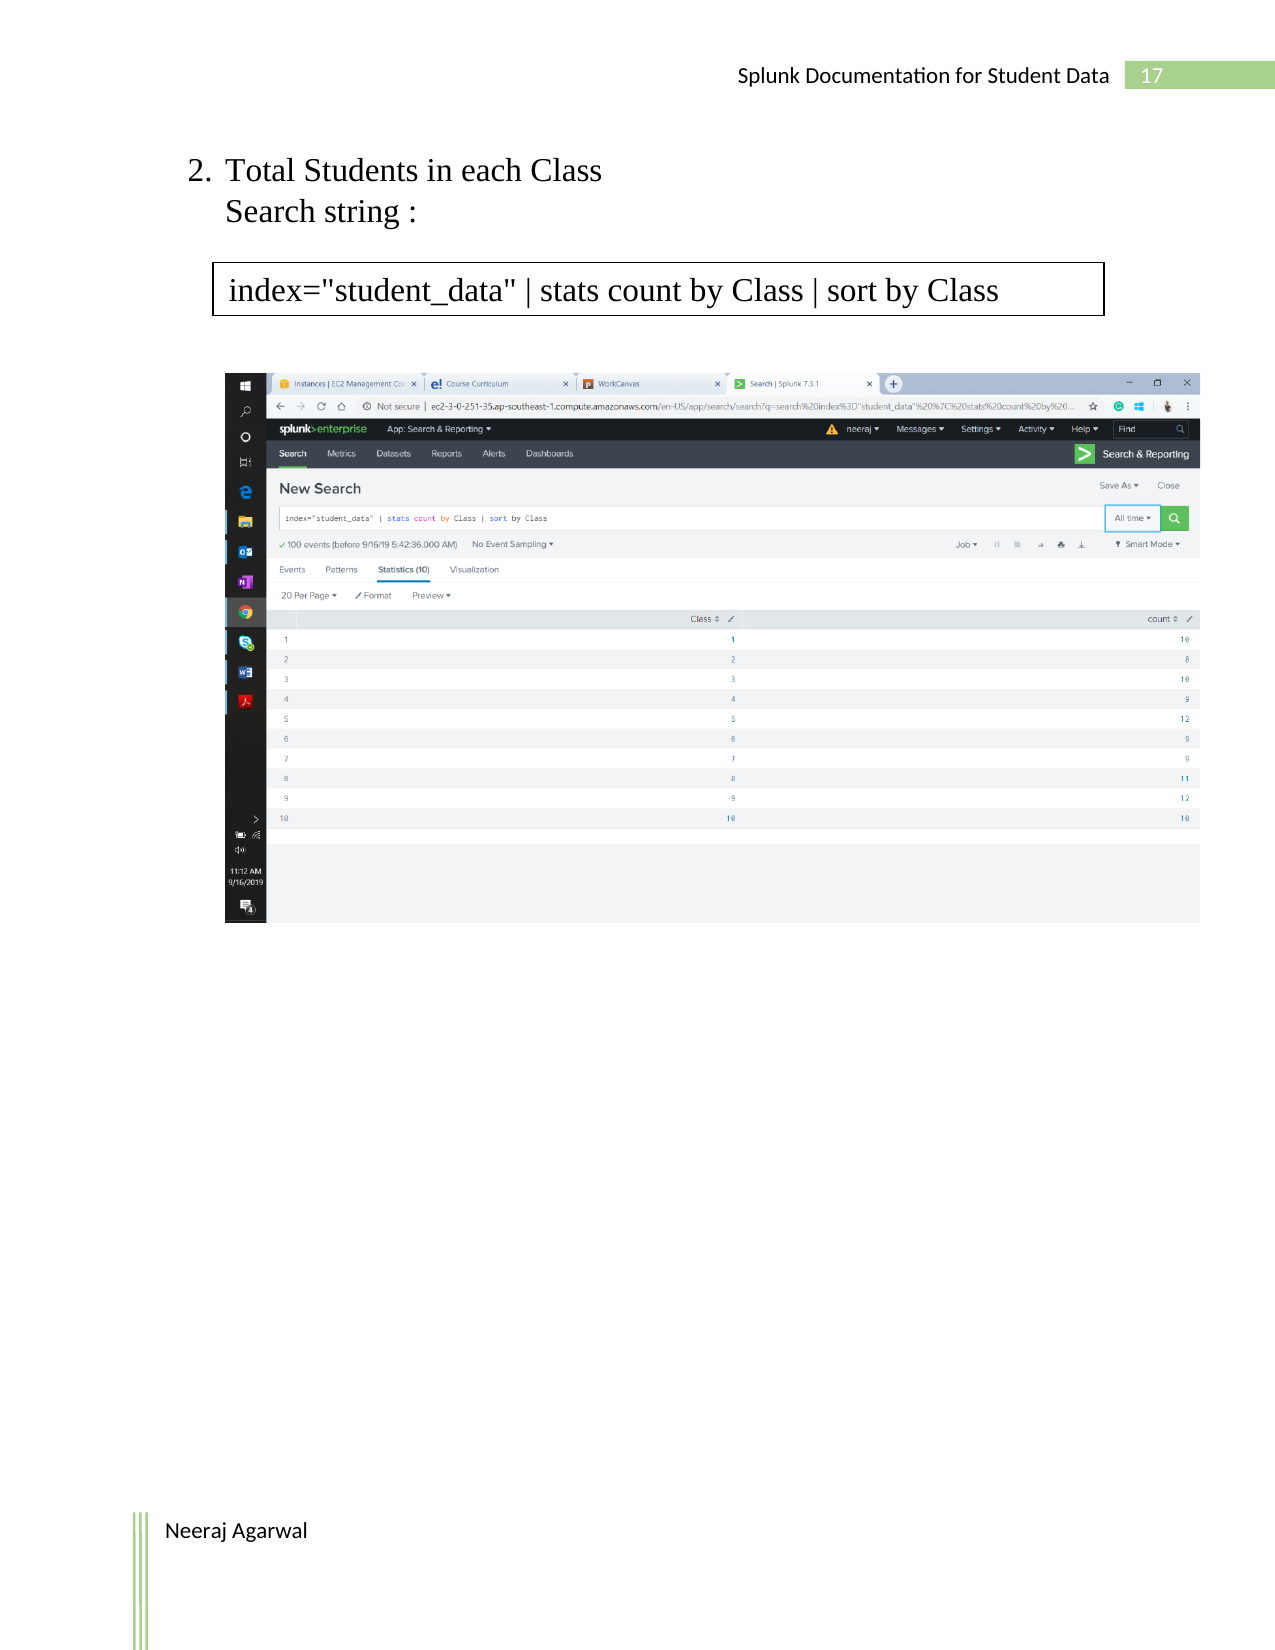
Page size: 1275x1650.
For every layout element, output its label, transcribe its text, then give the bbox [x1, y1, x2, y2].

list Search string : [225, 191, 1125, 230]
picture [225, 373, 1200, 923]
list Total Students in each Class [187, 150, 1125, 188]
